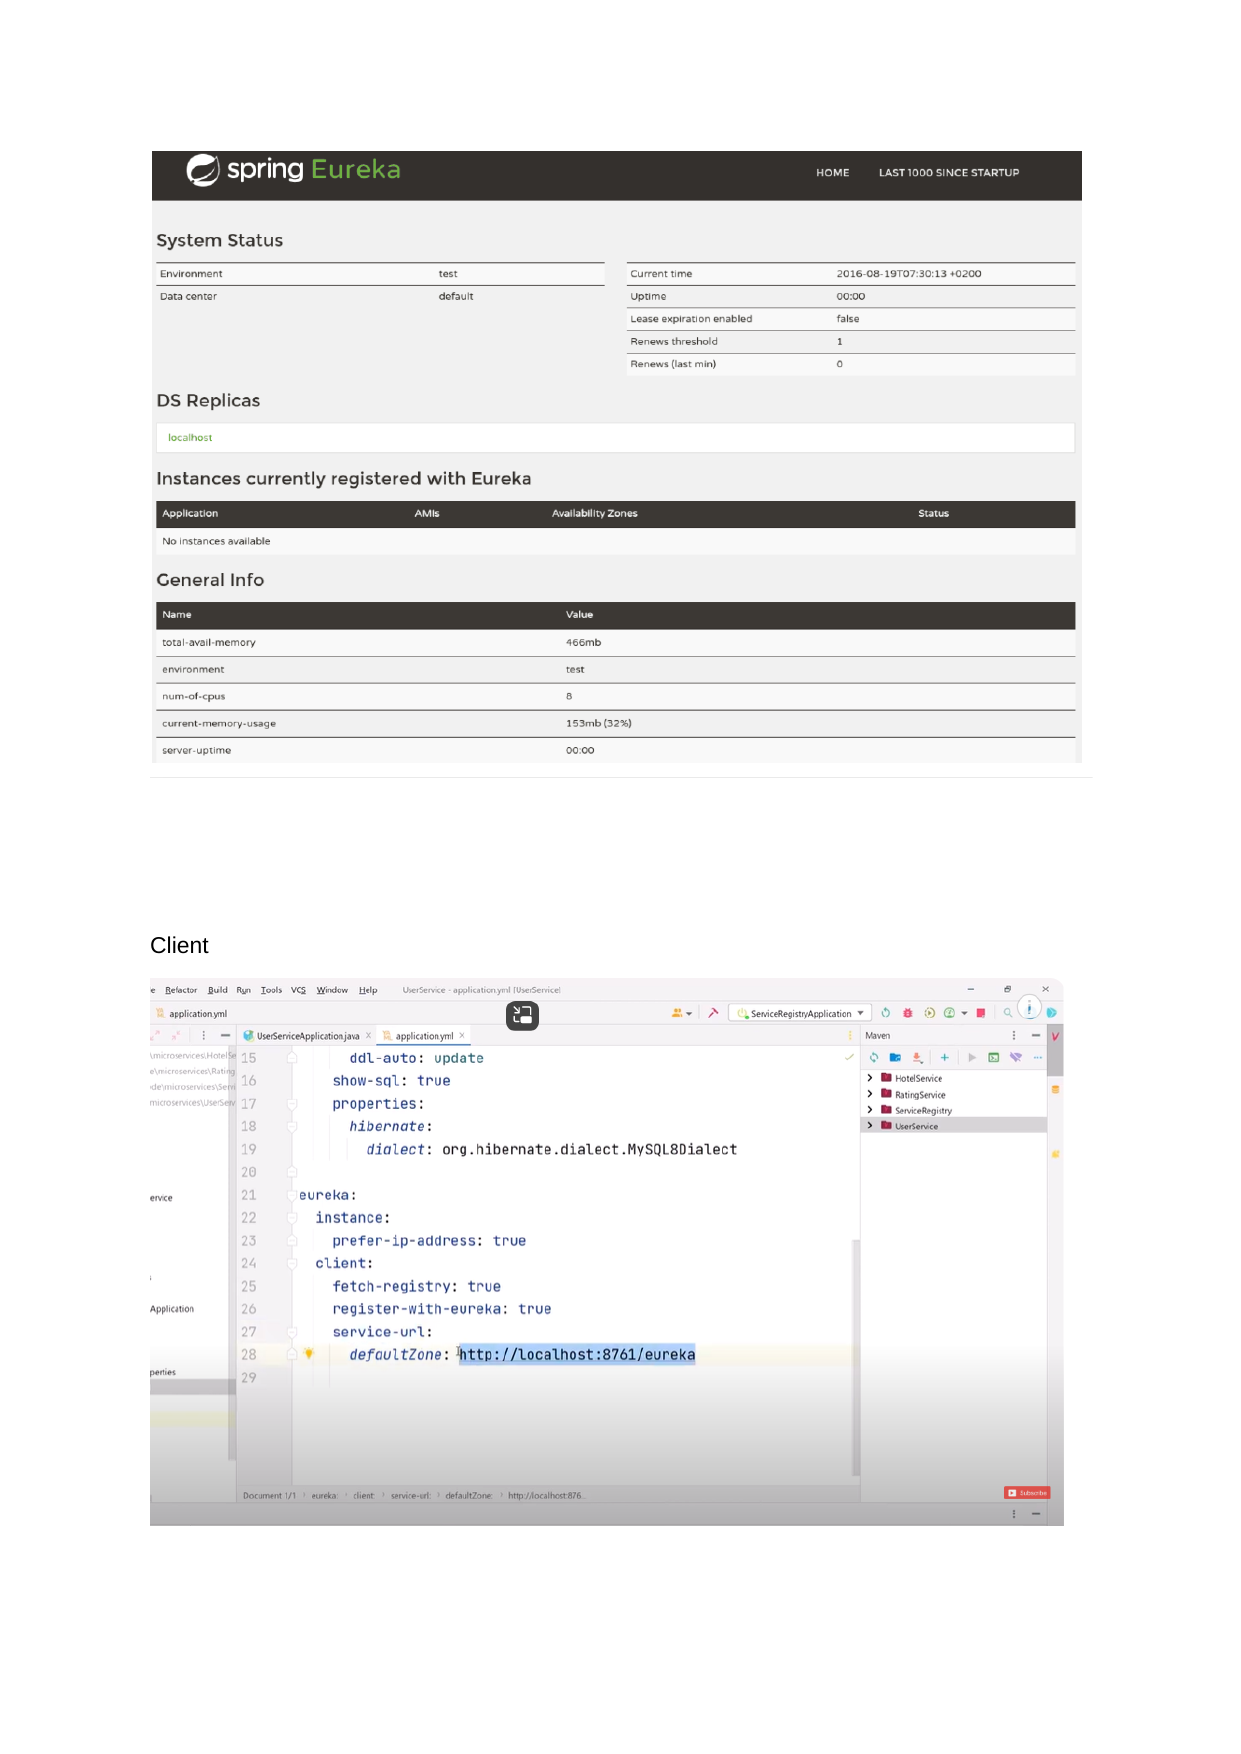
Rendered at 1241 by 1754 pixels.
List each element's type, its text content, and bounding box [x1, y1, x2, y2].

text Client [150, 932, 1090, 958]
picture [150, 150, 1093, 778]
picture [150, 976, 1091, 1526]
